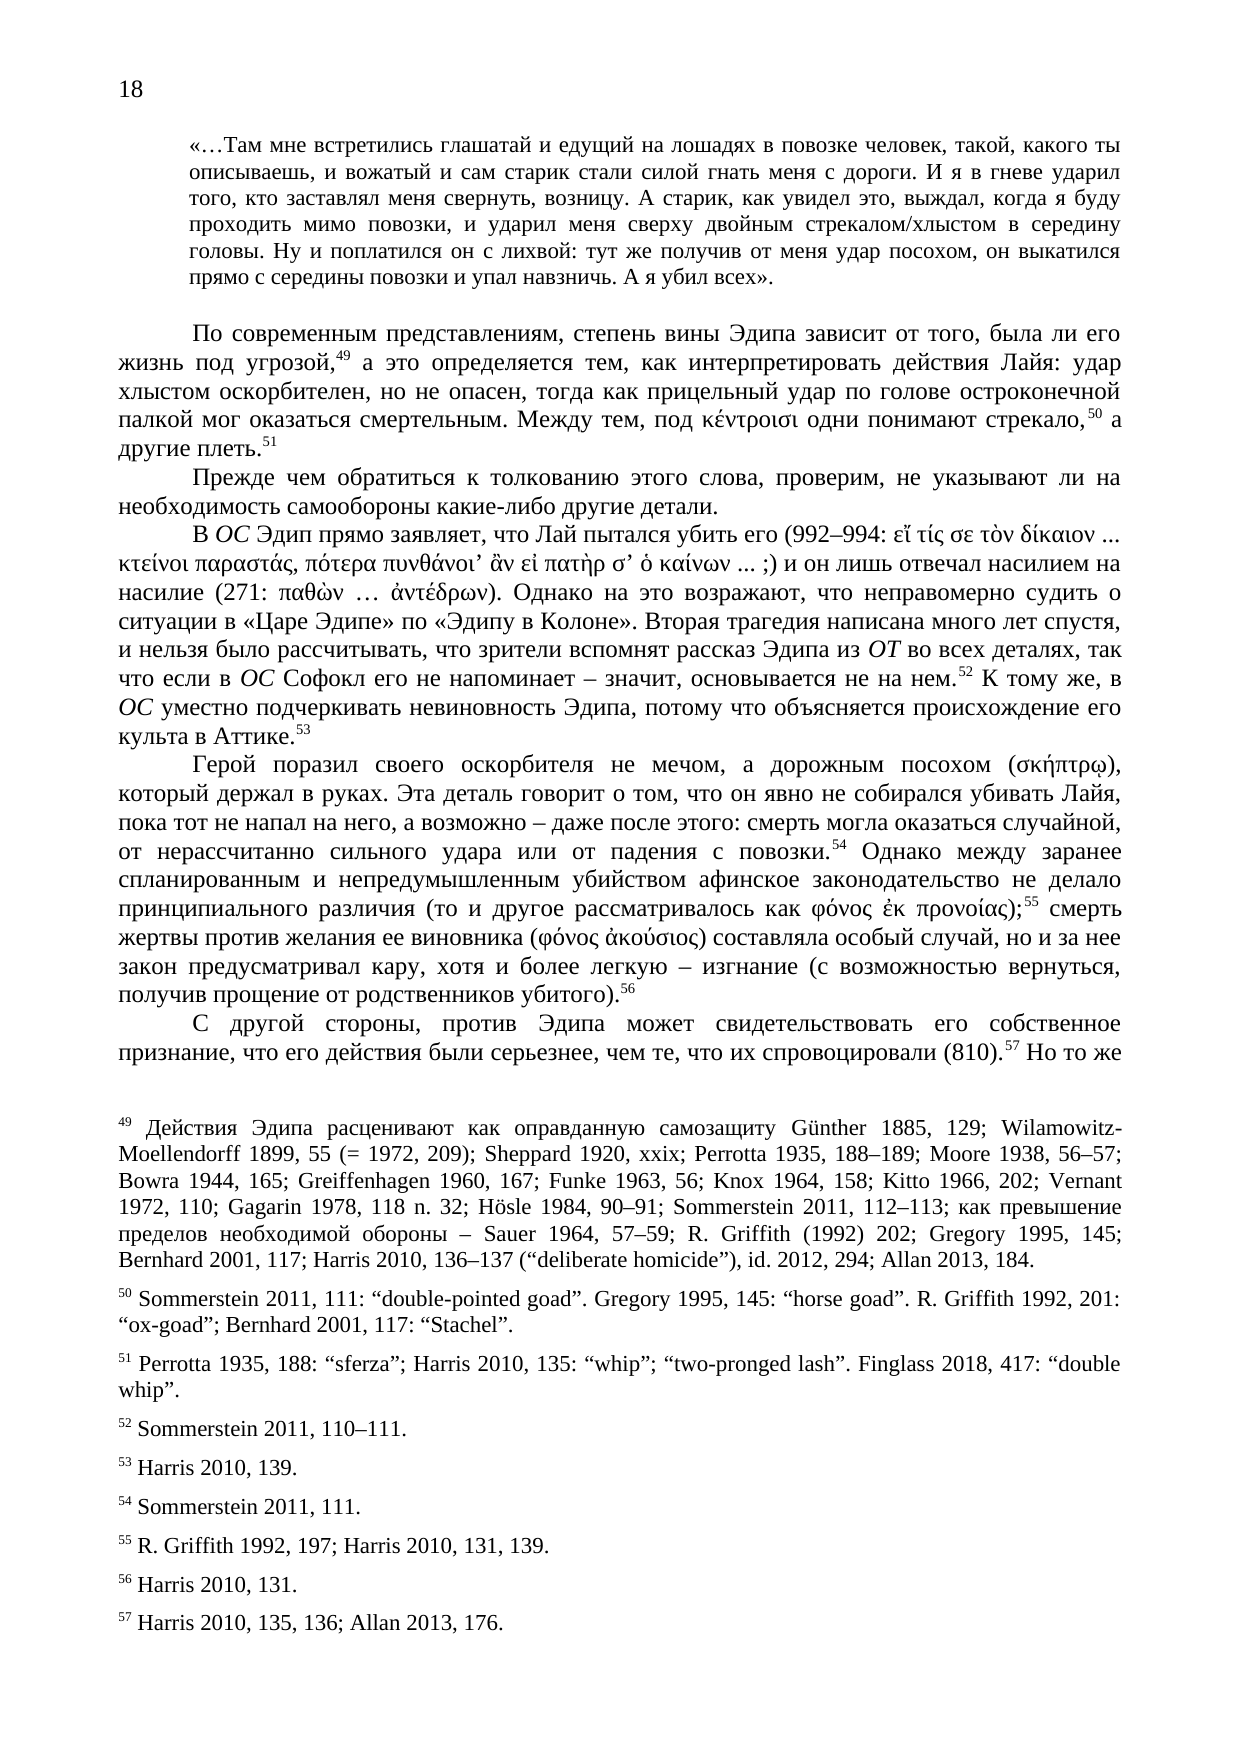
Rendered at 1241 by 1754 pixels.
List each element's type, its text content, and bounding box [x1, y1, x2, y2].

text По современным представлениям, степень вины Эдипа зависит от того, была ли его жизнь под угрозой, а это определяется тем, как интерпретировать действия Лайя: удар хлыстом оскорбителен, но не опасен, тогда как прицельный удар по голове остроконечной палкой мог оказаться смертельным. Между тем, под κέντροισι одни понимают стрекало, а другие плеть. [118, 318, 1122, 462]
text В OC Эдип прямо заявляет, что Лай пытался убить его (992–994: εἴ τίς σε τὸν δίκαιον ... κτείνοι παραστάς, πότερα πυνθάνοι’ ἂν εἰ πατὴρ σ’ ὁ καίνων ... ;) и он лишь отвечал насилием на насилие (271: παθὼν … ἀντέδρων). Однако на это возражают, что неправомерно судить о ситуации в «Царе Эдипе» по «Эдипу в Колоне». Вторая трагедия написана много лет спустя, и нельзя было рассчитывать, что зрители вспомнят рассказ Эдипа из OT во всех деталях, так что если в OC Софокл его не напоминает – значит, основывается не на нем. К тому же, в OC уместно подчеркивать невиновность Эдипа, потому что объясняется происхождение его культа в Аттике. [118, 519, 1122, 749]
text Герой поразил своего оскорбителя не мечом, а дорожным посохом (σκήπτρῳ), который держал в руках. Эта деталь говорит о том, что он явно не собирался убивать Лайя, пока тот не напал на него, а возможно – даже после этого: смерть могла оказаться случайной, от нерассчитанно сильного удара или от падения с повозки. Однако между заранее спланированным и непредумышленным убийством афинское законодательство не делало принципиального различия (то и другое рассматривалось как φόνος ἐκ προνοίας); смерть жертвы против желания ее виновника (φόνος ἀκούσιος) составляла особый случай, но и за нее закон предусматривал кару, хотя и более легкую – изгнание (с возможностью вернуться, получив прощение от родственников убитого). [118, 749, 1122, 1008]
text «…Там мне встретились глашатай и едущий на лошадях в повозке человек, такой, какого ты описываешь, и вожатый и сам старик стали силой гнать меня с дороги. И я в гневе ударил того, кто заставлял меня свернуть, возницу. А старик, как увидел это, выждал, когда я буду проходить мимо повозки, и ударил меня сверху двойным стрекалом/хлыстом в середину головы. Ну и поплатился он с лихвой: тут же получив от меня удар посохом, он выкатился прямо с середины повозки и упал навзничь. А я убил всех». [189, 131, 1122, 289]
text Прежде чем обратиться к толкованию этого слова, проверим, не указывают ли на необходимость самообороны какие-либо другие детали. [118, 462, 1122, 519]
text С другой стороны, против Эдипа может свидетельствовать его собственное признание, что его действия были серьезнее, чем те, что их спровоцировали (810). Но то же самое можно сказать о всяком, кто убил нападавшего, а сам остался жив. Кроме того, возмездие, превосходящее нанесенный ущерб, – практика, которая одобрялась обществом, а нередко и предусматривалась законодательством. [118, 1008, 1122, 1066]
